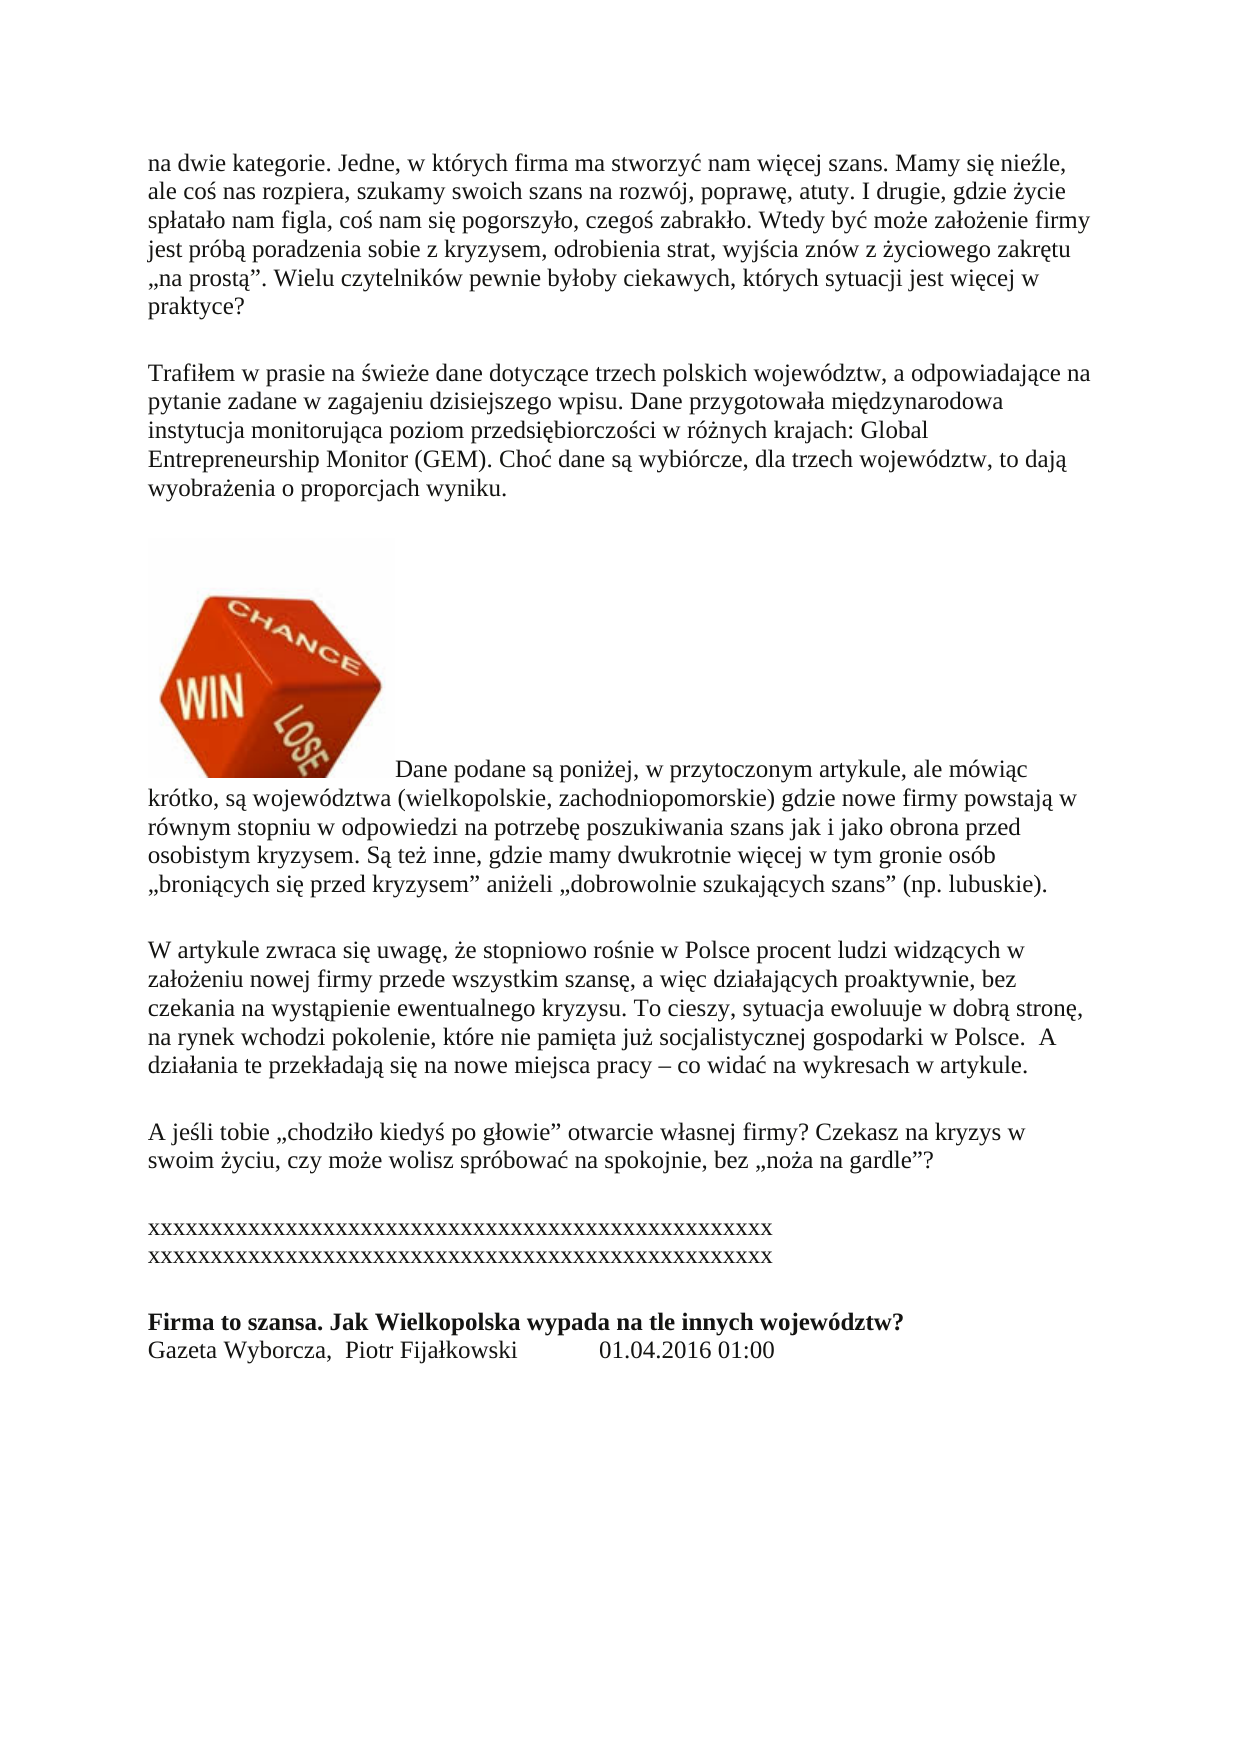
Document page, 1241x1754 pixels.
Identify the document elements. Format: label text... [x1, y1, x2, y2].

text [148, 148, 1093, 320]
text W artykule zwraca się uwagę, że stopniowo rośnie w Polsce procent ludzi widzących w założeniu nowej firmy przede wszystkim szansę, a więc działających proaktywnie, bez czekania na wystąpienie ewentualnego kryzysu. To cieszy, sytuacja ewoluuje w dobrą stronę, na rynek wchodzi pokolenie, które nie pamięta już socjalistycznej gospodarki w Polsce. A działania te przekładają się na nowe miejsca pracy – co widać na wykresach w artykule. [148, 936, 1093, 1079]
picture [147, 538, 395, 778]
text Firma to szansa. Jak Wielkopolska wypada na tle innych województw? Gazeta Wyborcza, Piotr Fijałkowski 01.04.2016 01:00 [148, 1307, 1093, 1364]
text Dane podane są poniżej, w przytoczonym artykule, ale mówiąc krótko, są województwa (wielkopolskie, zachodniopomorskie) gdzie nowe firmy powstają w równym stopniu w odpowiedzi na potrzebę poszukiwania szans jak i jako obrona przed osobistym kryzysem. Są też inne, gdzie mamy dwukrotnie więcej w tym gronie osób „broniących się przed kryzysem” aniżeli „dobrowolnie szukających szans” (np. lubuskie). [148, 539, 1093, 898]
text xxxxxxxxxxxxxxxxxxxxxxxxxxxxxxxxxxxxxxxxxxxxxxxxxx xxxxxxxxxxxxxxxxxxxxxxxxxxxxxxxxxxxxxxxxxxxxxxxxxx [148, 1212, 1093, 1269]
text A jeśli tobie „chodziło kiedyś po głowie” otwarcie własnej firmy? Czekasz na kryzys w swoim życiu, czy może wolisz spróbować na spokojnie, bez „noża na gardle”? [148, 1117, 1093, 1174]
text Trafiłem w prasie na świeże dane dotyczące trzech polskich województw, a odpowiadające na pytanie zadane w zagajeniu dzisiejszego wpisu. Dane przygotowała międzynarodowa instytucja monitorująca poziom przedsiębiorczości w różnych krajach: Global Entrepreneurship Monitor (GEM). Choć dane są wybiórcze, dla trzech województw, to dają wyobrażenia o proporcjach wyniku. [148, 358, 1093, 501]
